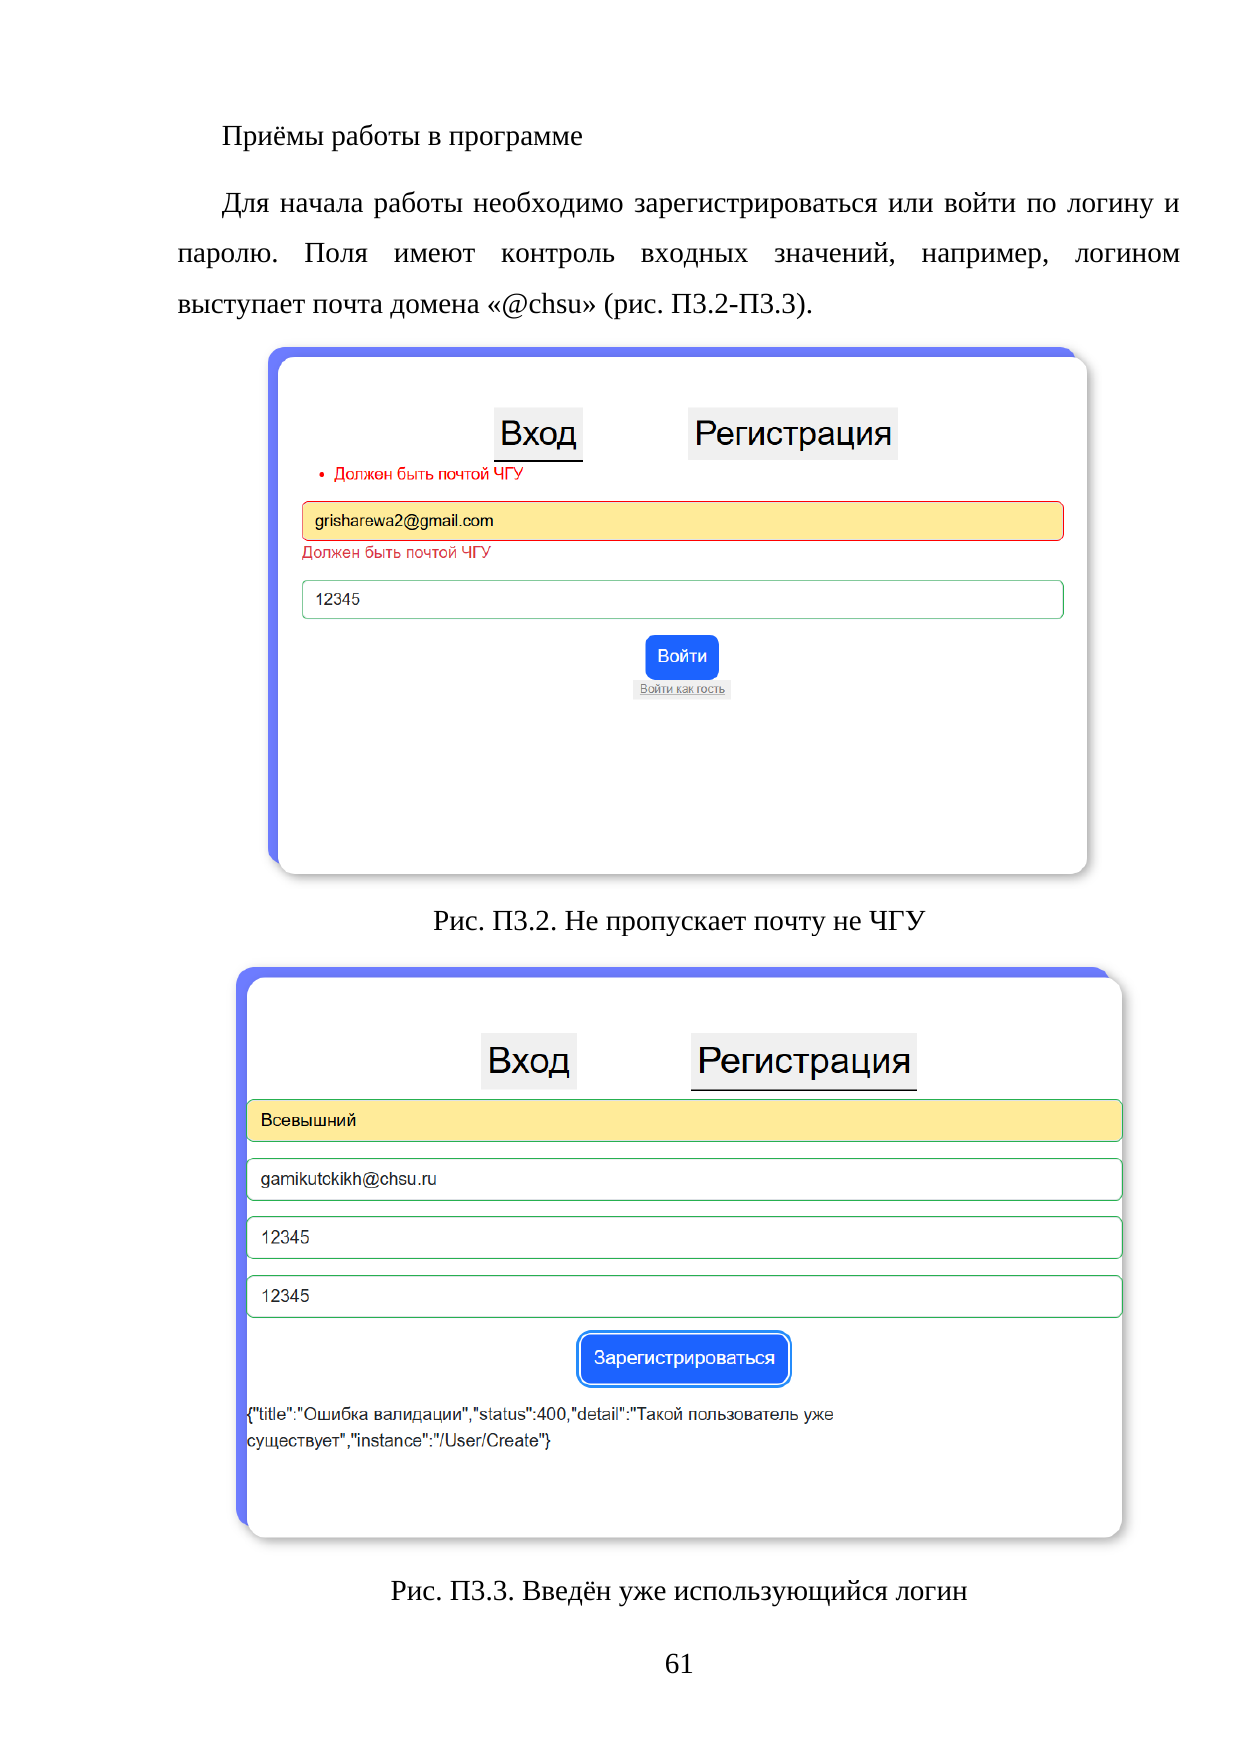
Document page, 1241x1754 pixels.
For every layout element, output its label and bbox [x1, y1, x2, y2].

picture [256, 336, 1103, 889]
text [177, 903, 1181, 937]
picture [212, 936, 1147, 1559]
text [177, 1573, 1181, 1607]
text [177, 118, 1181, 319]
